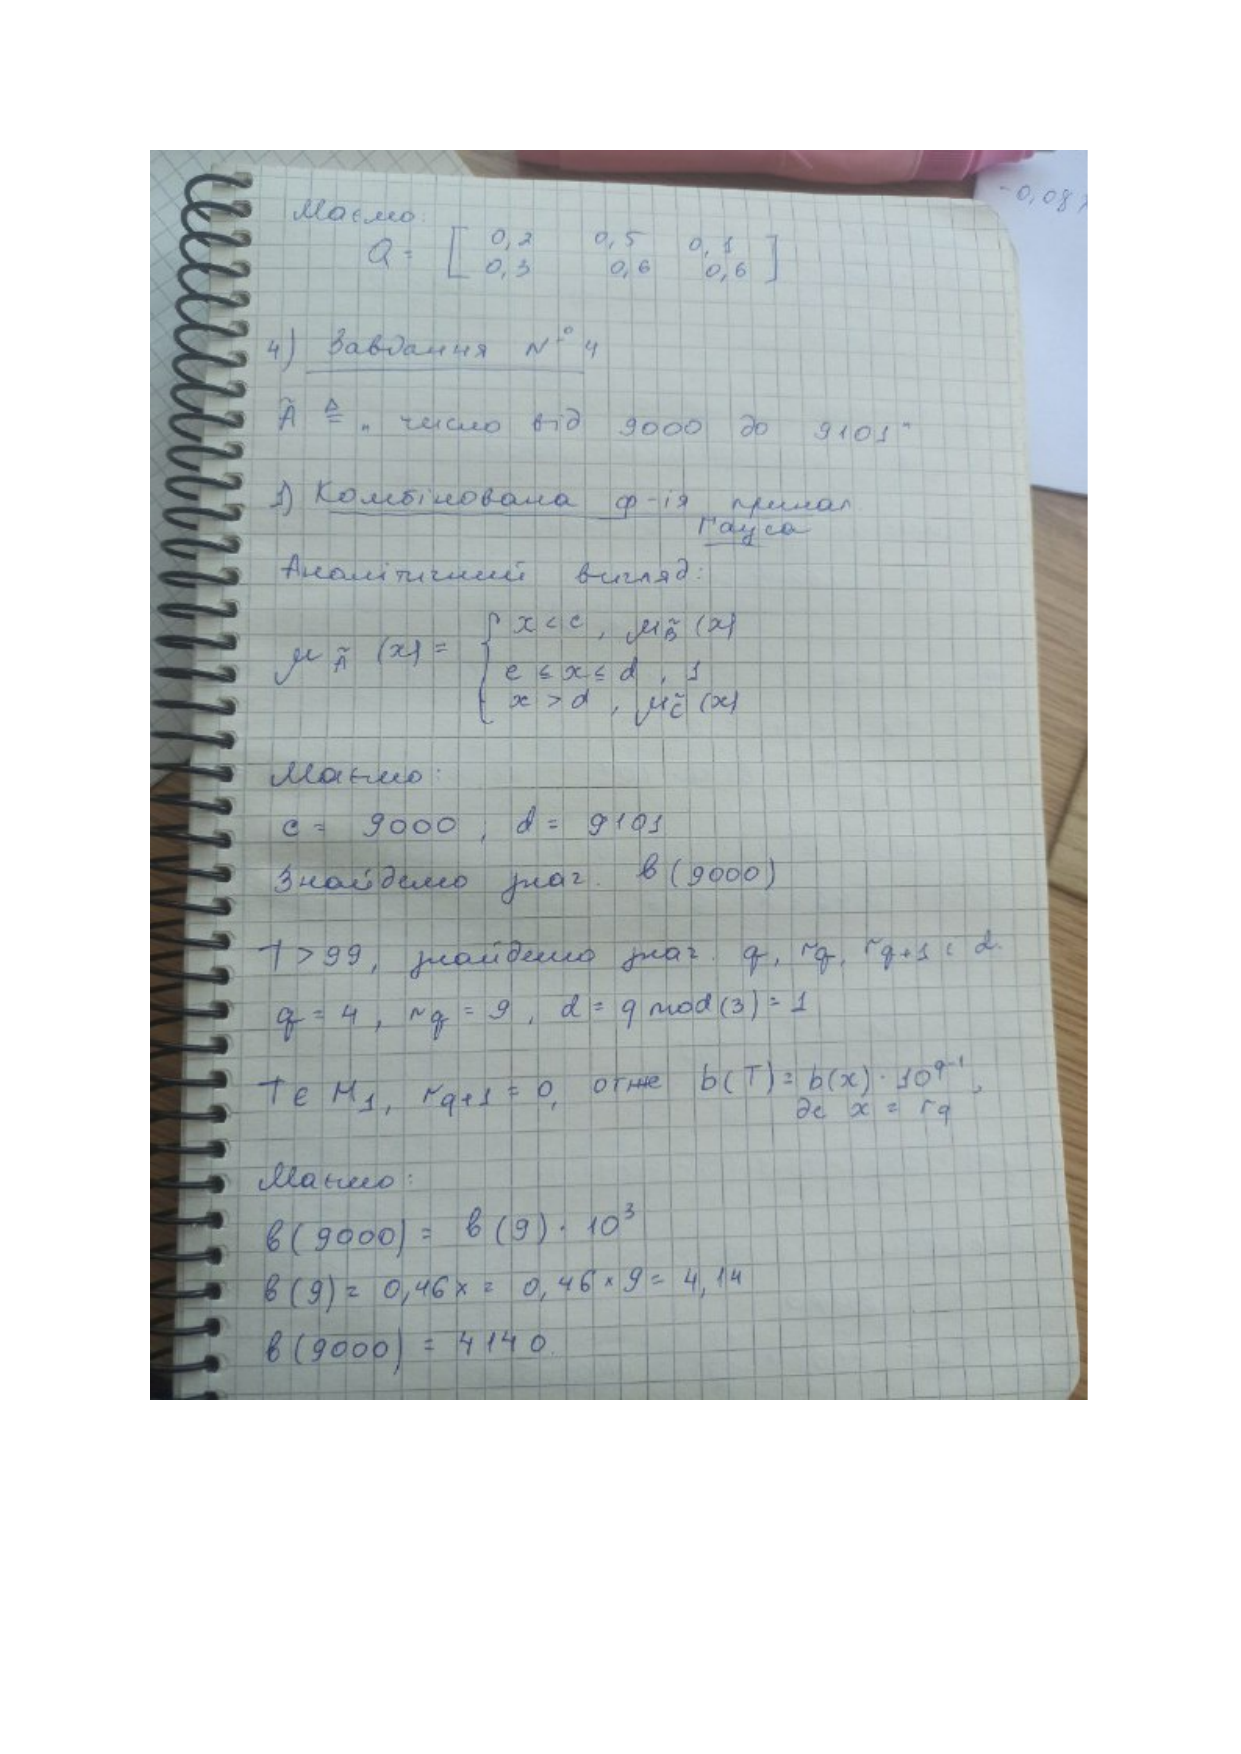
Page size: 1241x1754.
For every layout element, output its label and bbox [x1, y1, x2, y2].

picture [150, 150, 1088, 1400]
